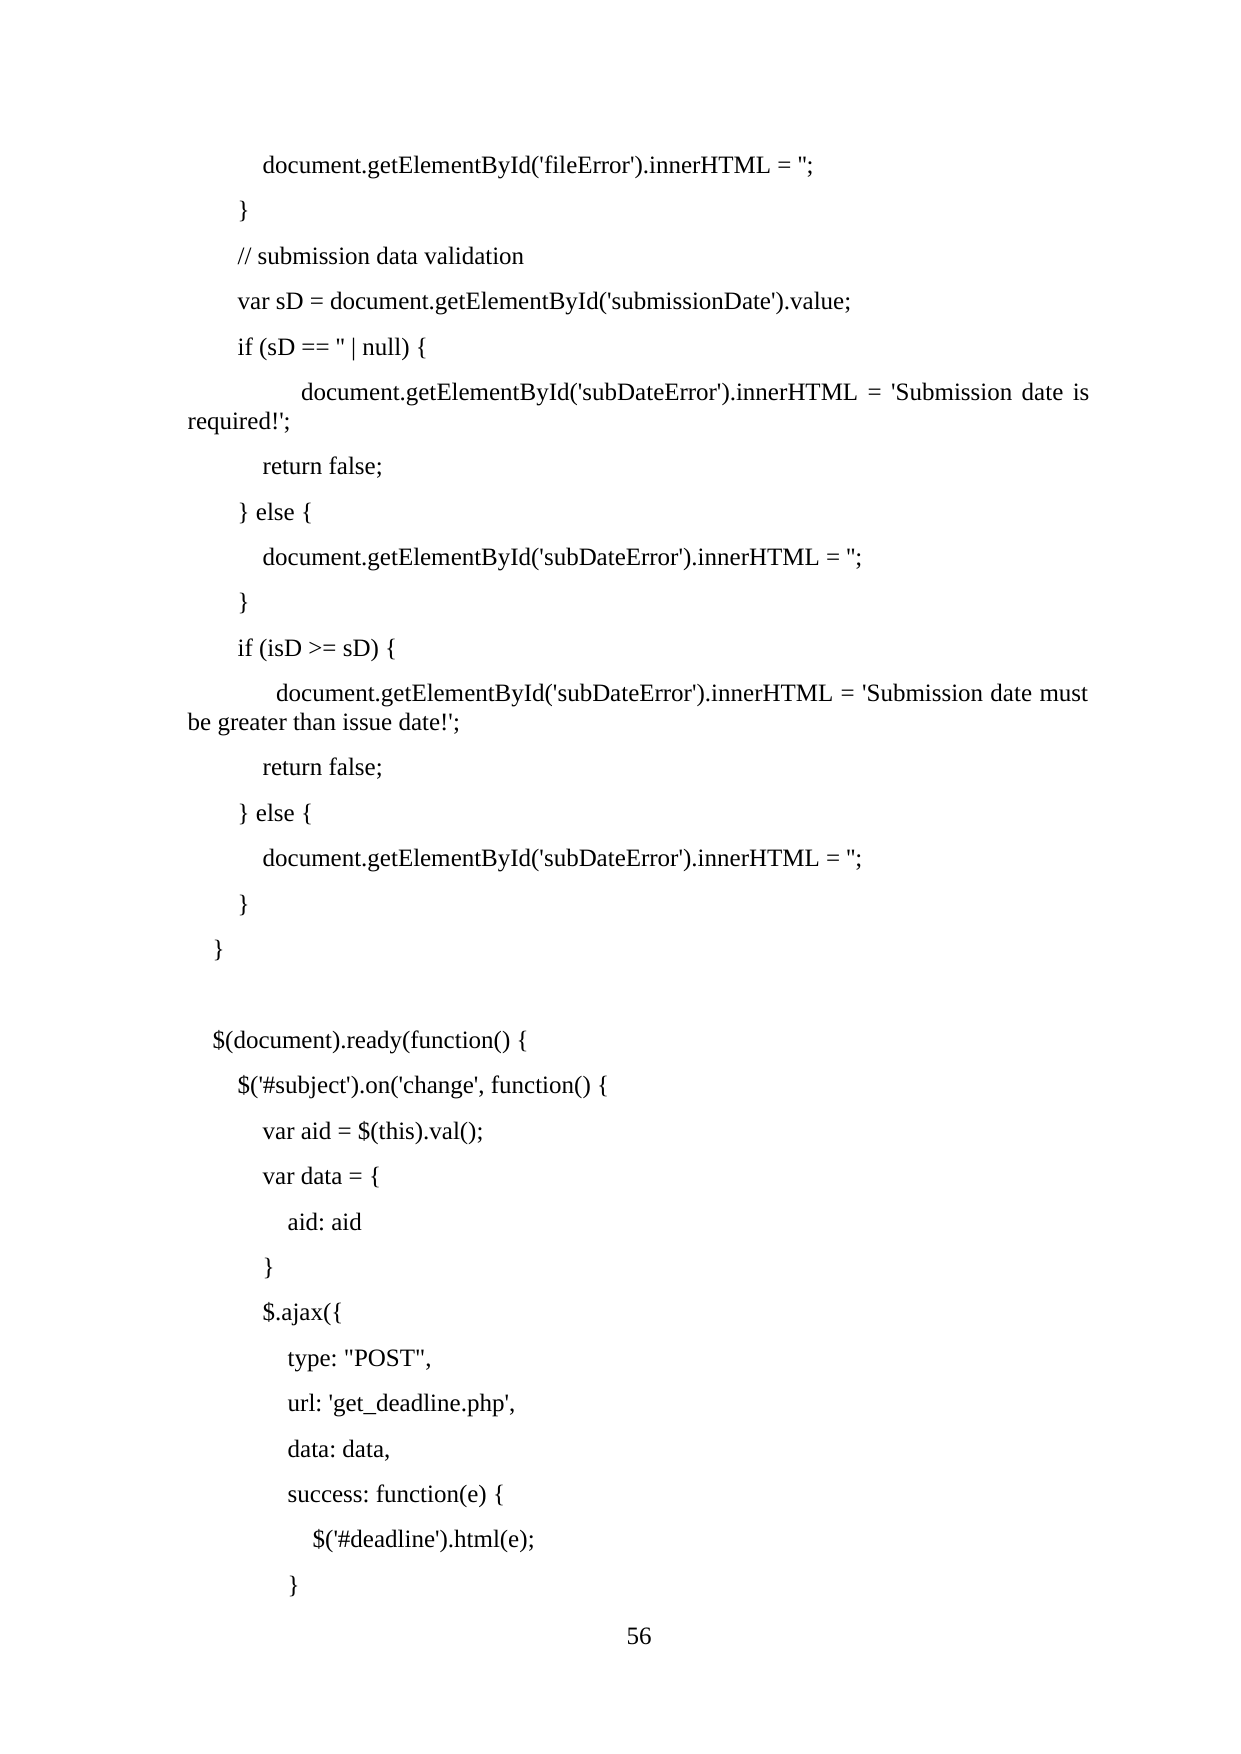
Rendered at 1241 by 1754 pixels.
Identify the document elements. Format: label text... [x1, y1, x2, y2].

text aid: aid [187, 1207, 1090, 1235]
text document.getElementById('subDateError').innerHTML = ''; [187, 843, 1090, 872]
text } [187, 1570, 1090, 1599]
text url: 'get_deadline.php', [187, 1388, 1090, 1417]
text $('#subject').on('change', function() { [187, 1070, 1090, 1099]
text // submission data validation [187, 241, 1090, 269]
text return false; [187, 752, 1090, 781]
text $('#deadline').html(e); [187, 1524, 1090, 1553]
text return false; [187, 451, 1090, 480]
text } else { [187, 497, 1090, 525]
text } [187, 889, 1090, 917]
text document.getElementById('subDateError').innerHTML = 'Submission date must be greater than issue date!'; [187, 678, 1090, 736]
text data: data, [187, 1434, 1090, 1462]
text document.getElementById('subDateError').innerHTML = ''; [187, 542, 1090, 571]
text } [187, 934, 1090, 963]
text var aid = $(this).val(); [187, 1116, 1090, 1144]
text document.getElementById('subDateError').innerHTML = 'Submission date is required!'; [187, 377, 1090, 434]
text var sD = document.getElementById('submissionDate').value; [187, 286, 1090, 315]
text } [187, 1252, 1090, 1281]
text } else { [187, 798, 1090, 827]
text $(document).ready(function() { [187, 1025, 1090, 1054]
text } [187, 195, 1090, 224]
text } [187, 587, 1090, 616]
text if (sD == '' | null) { [187, 332, 1090, 360]
text if (isD >= sD) { [187, 633, 1090, 662]
text var data = { [187, 1161, 1090, 1190]
text success: function(e) { [187, 1479, 1090, 1508]
text type: "POST", [187, 1343, 1090, 1372]
text $.ajax({ [187, 1297, 1090, 1326]
text document.getElementById('fileError').innerHTML = ''; [187, 150, 1090, 179]
